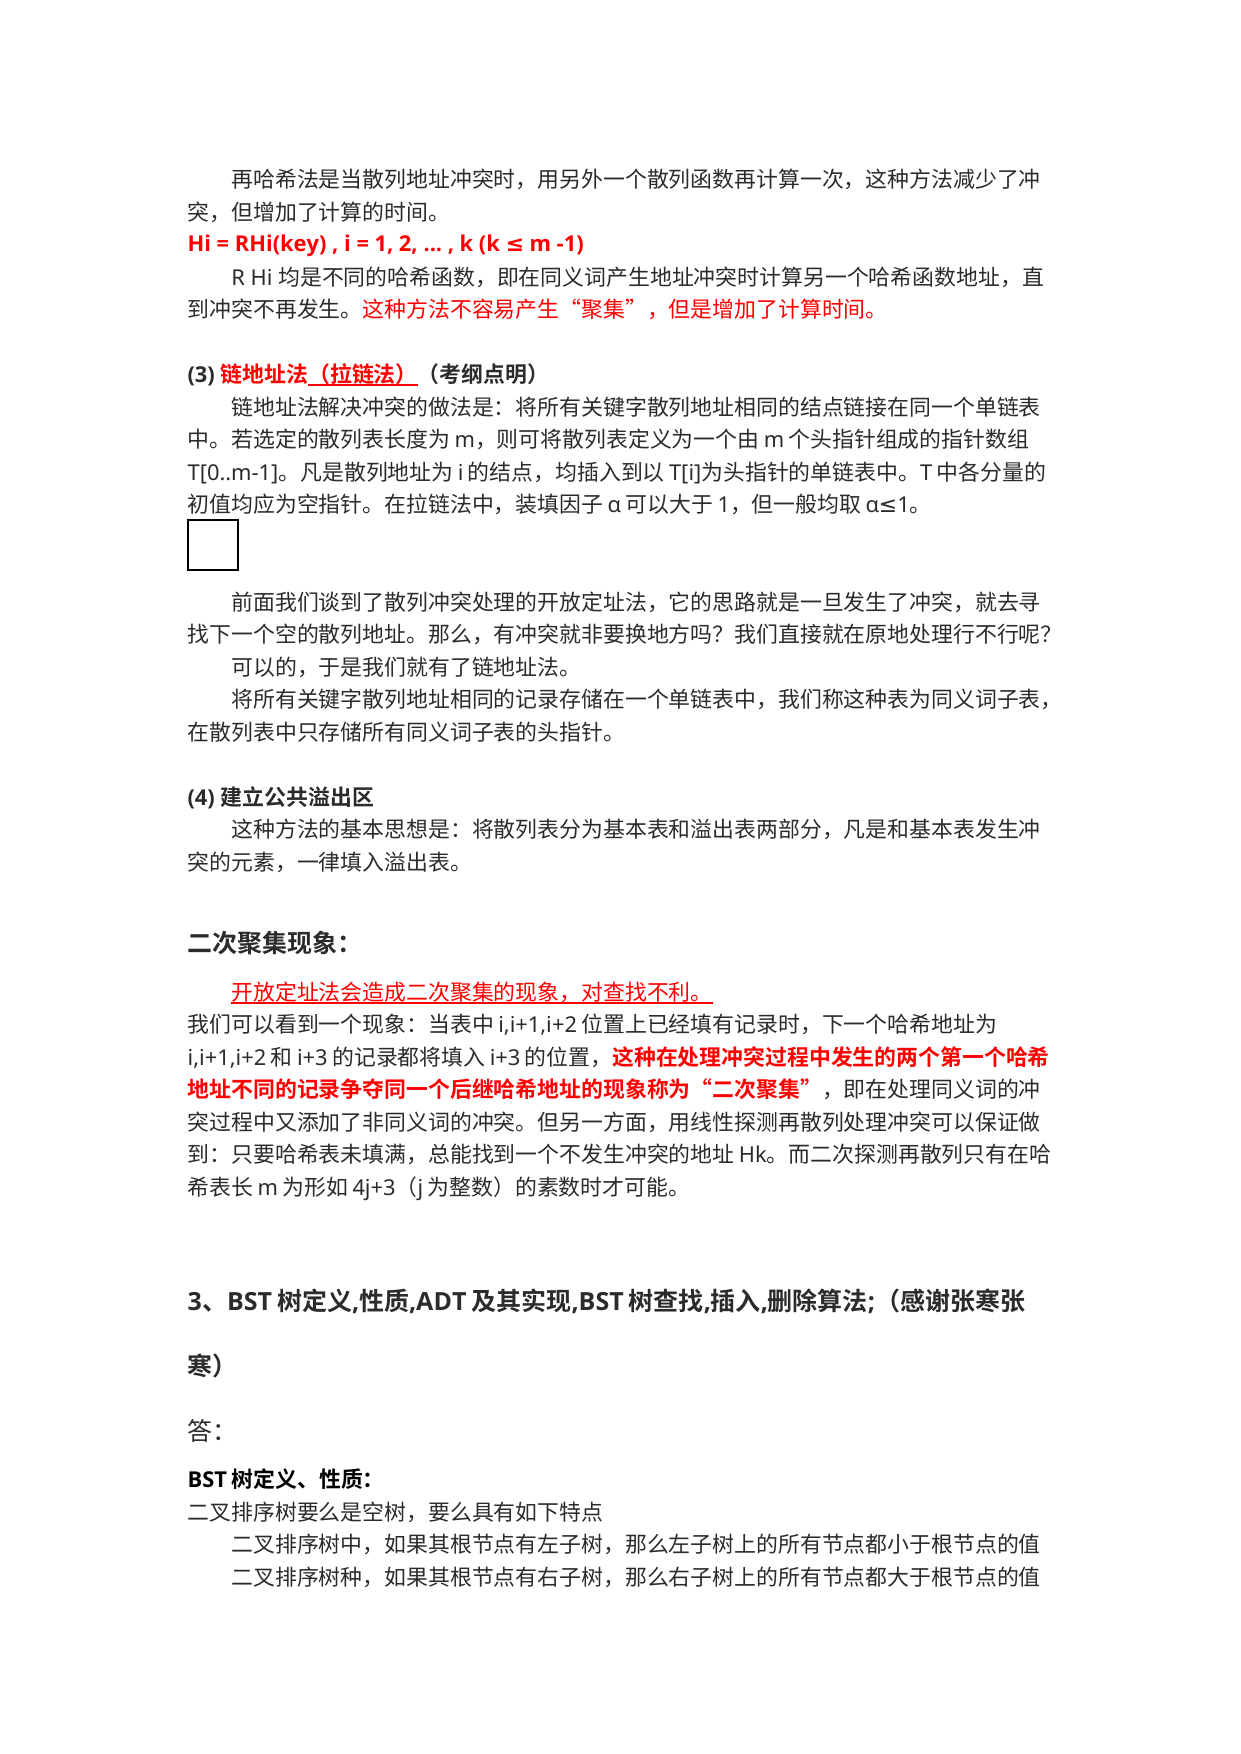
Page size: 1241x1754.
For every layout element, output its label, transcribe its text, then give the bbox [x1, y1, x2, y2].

text 我们可以看到一个现象：当表中i,i+1,i+2位置上已经填有记录时，下一个哈希地址为i,i+1,i+2和i+3的记录都将填入i+3的位置，这种在处理冲突过程中发生的两个第一个哈希地址不同的记录争夺同一个后继哈希地址的现象称为“二次聚集”，即在处理同义词的冲突过程中又添加了非同义词的冲突。但另一方面，用线性探测再散列处理冲突可以保证做到：只要哈希表未填满，总能找到一个不发生冲突的地址Hk。而二次探测再散列只有在哈希表长m为形如4j+3（j为整数）的素数时才可能。 [187, 1007, 1053, 1202]
text ​​ [187, 519, 1053, 584]
text (3) 链地址法（拉链法）（考纲点明） [187, 357, 1053, 389]
text R Hi 均是不同的哈希函数，即在同义词产生地址冲突时计算另一个哈希函数地址，直到冲突不再发生。这种方法不容易产生“聚集”，但是增加了计算时间。 [187, 259, 1053, 324]
text Hi = RHi(key) , i = 1, 2, ... , k (k ≤ m -1) [187, 227, 1053, 259]
text 二叉排序树要么是空树，要么具有如下特点 [187, 1494, 1053, 1527]
text 二叉排序树种，如果其根节点有右子树，那么右子树上的所有节点都大于根节点的值 [231, 1559, 1053, 1592]
text 二次聚集现象： [187, 909, 1053, 974]
text (4) 建立公共溢出区 [187, 779, 1053, 812]
text 答： [187, 1397, 1053, 1462]
text 再哈希法是当散列地址冲突时，用另外一个散列函数再计算一次，这种方法减少了冲突，但增加了计算的时间。 [187, 162, 1053, 227]
text 链地址法解决冲突的做法是：将所有关键字散列地址相同的结点链接在同一个单链表中。若选定的散列表长度为m，则可将散列表定义为一个由m个头指针组成的指针数组T[0..m-1]。凡是散列地址为i的结点，均插入到以T[i]为头指针的单链表中。T中各分量的初值均应为空指针。在拉链法中，装填因子α可以大于1，但一般均取α≤1。 [187, 389, 1053, 519]
text BST树定义、性质： [187, 1462, 1053, 1494]
text 3、BST树定义,性质,ADT及其实现,BST树查找,插入,删除算法;（感谢张寒张寒） [187, 1267, 1053, 1397]
text 将所有关键字散列地址相同的记录存储在一个单链表中，我们称这种表为同义词子表，在散列表中只存储所有同义词子表的头指针。 [187, 682, 1053, 747]
text 前面我们谈到了散列冲突处理的开放定址法，它的思路就是一旦发生了冲突，就去寻找下一个空的散列地址。那么，有冲突就非要换地方吗？我们直接就在原地处理行不行呢？ [187, 584, 1053, 649]
text 二叉排序树中，如果其根节点有左子树，那么左子树上的所有节点都小于根节点的值 [231, 1527, 1053, 1559]
text 开放定址法会造成二次聚集的现象，对查找不利。 [187, 974, 1053, 1007]
text 可以的，于是我们就有了链地址法。 [187, 649, 1053, 682]
text 这种方法的基本思想是：将散列表分为基本表和溢出表两部分，凡是和基本表发生冲突的元素，一律填入溢出表。 [187, 812, 1053, 877]
